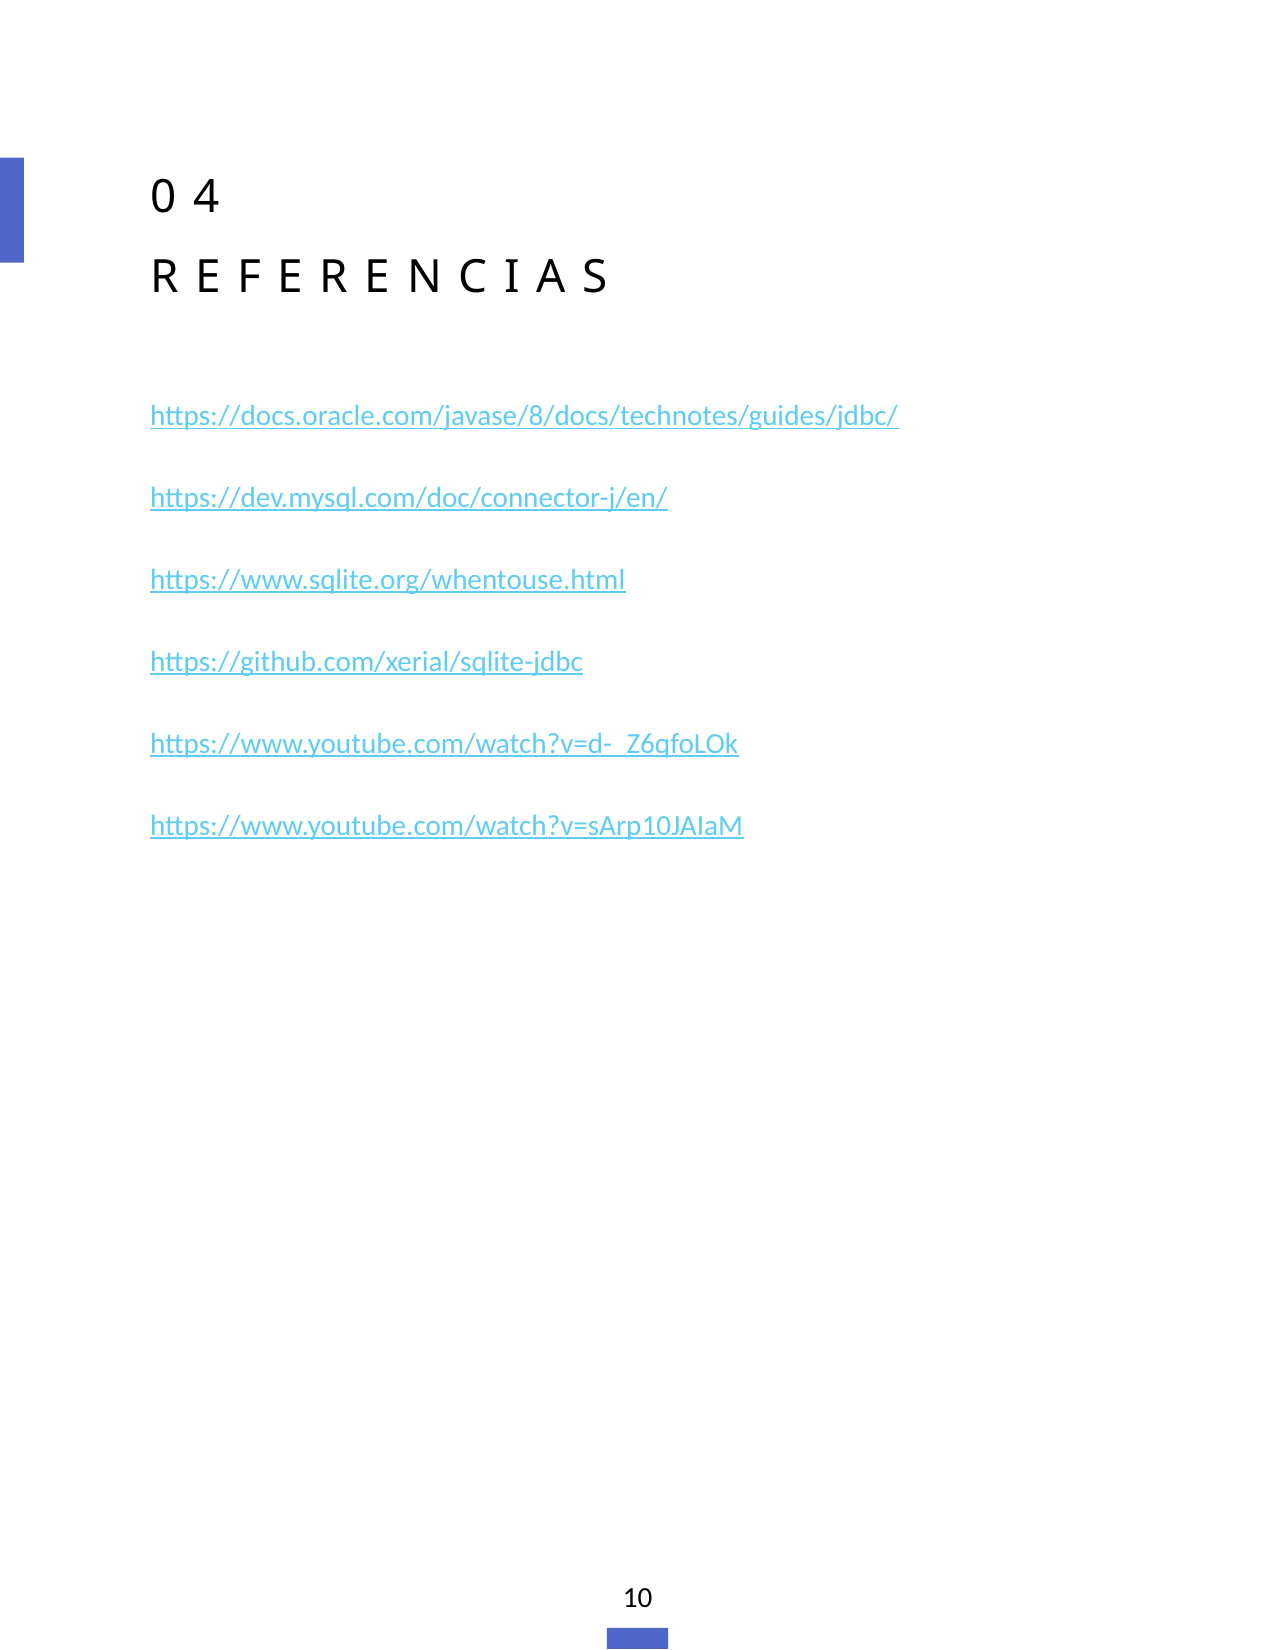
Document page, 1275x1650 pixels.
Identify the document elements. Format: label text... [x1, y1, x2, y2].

text referencias [150, 244, 1125, 306]
text https://docs.oracle.com/javase/8/docs/technotes/guides/jdbc/ [150, 397, 1125, 433]
text https://github.com/xerial/sqlite-jdbc [150, 643, 1125, 678]
text https://www.youtube.com/watch?v=sArp10JAIaM [150, 807, 1125, 842]
text https://www.youtube.com/watch?v=d-_Z6qfoLOk [150, 725, 1125, 760]
text https://dev.mysql.com/doc/connector-j/en/ [150, 479, 1125, 515]
text https://www.sqlite.org/whentouse.html [150, 561, 1125, 597]
subtitle 04 [150, 164, 1125, 226]
